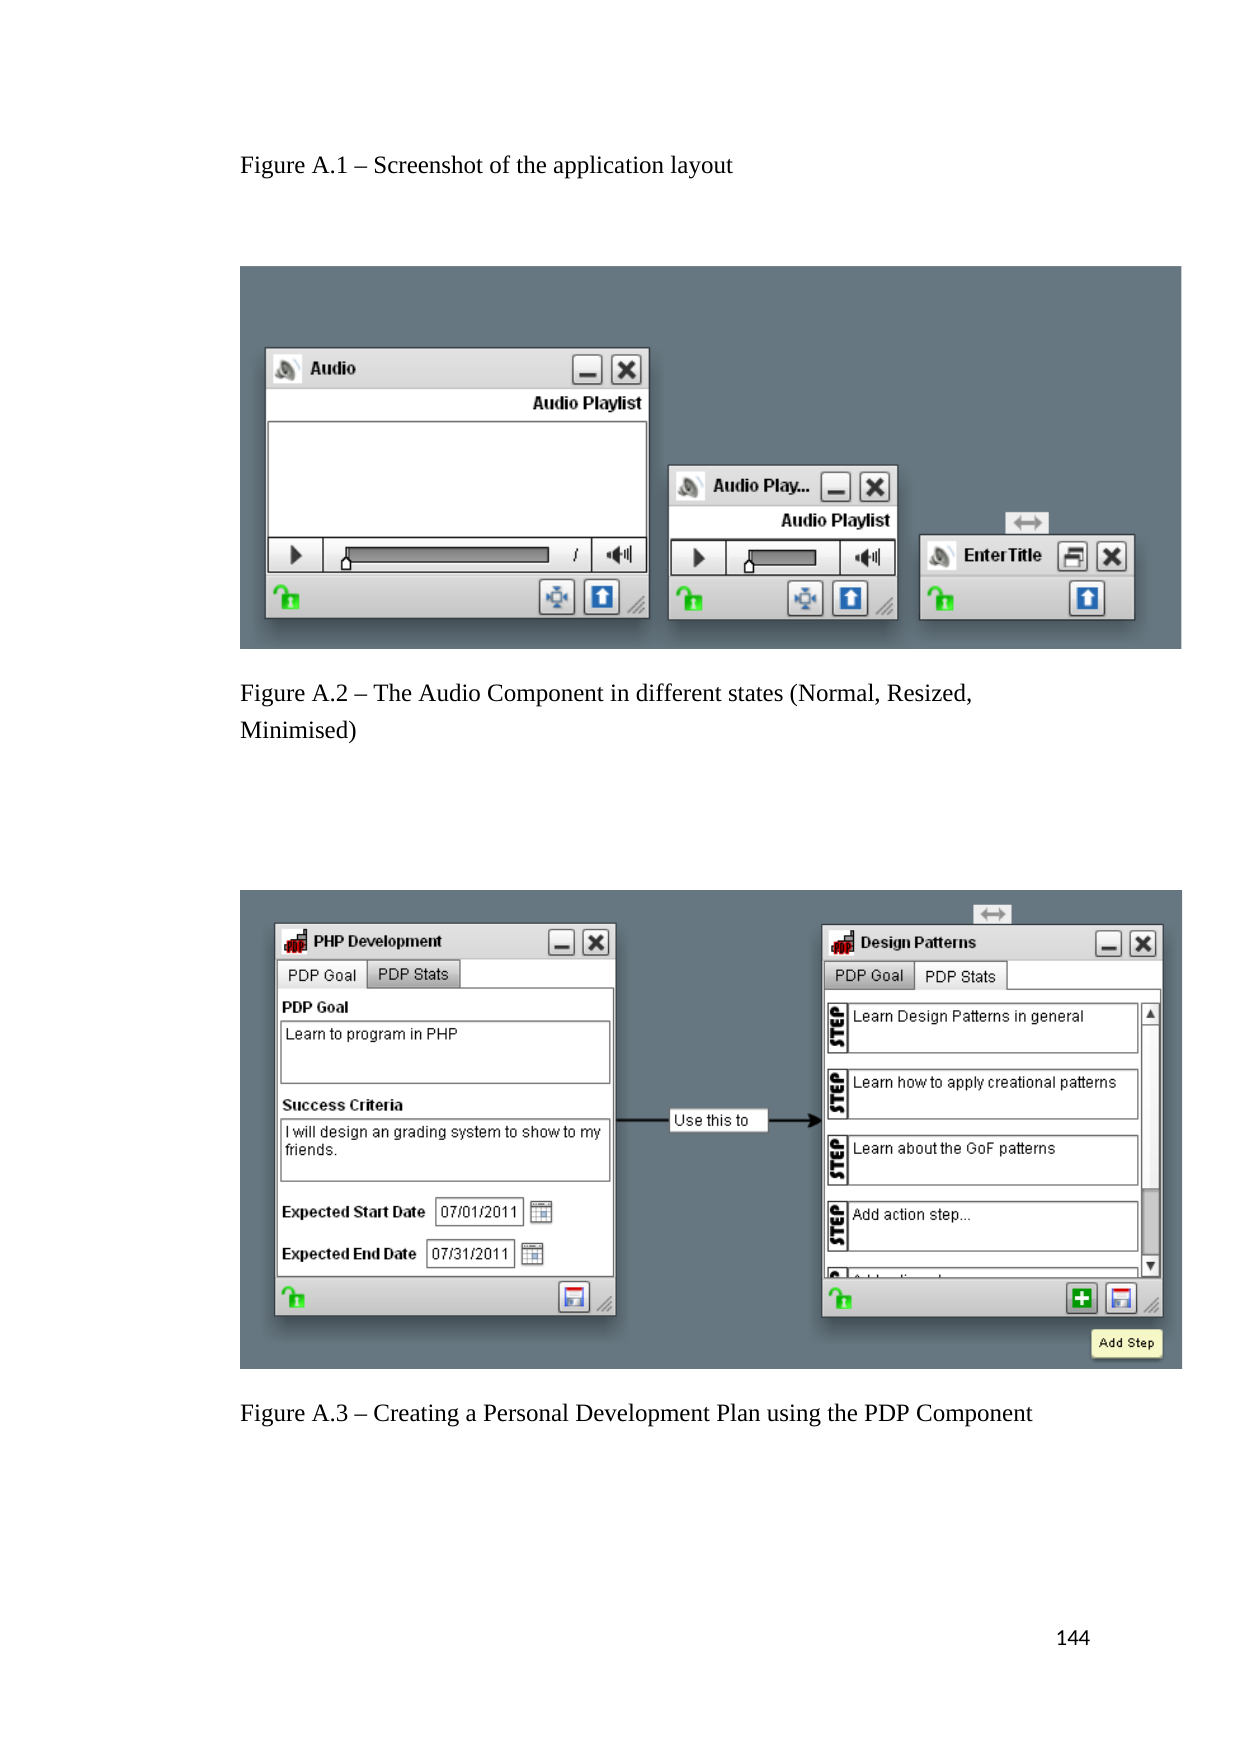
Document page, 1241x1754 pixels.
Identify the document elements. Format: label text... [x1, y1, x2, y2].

text Figure A.1 – Screenshot of the application layout [240, 150, 1090, 179]
text Figure A.3 – Creating a Personal Development Plan using the PDP Component [240, 1398, 1090, 1426]
text Figure A.2 – The Audio Component in different states (Normal, Resized, Minimised) [240, 678, 1090, 744]
picture [240, 266, 1182, 649]
picture [240, 890, 1183, 1369]
